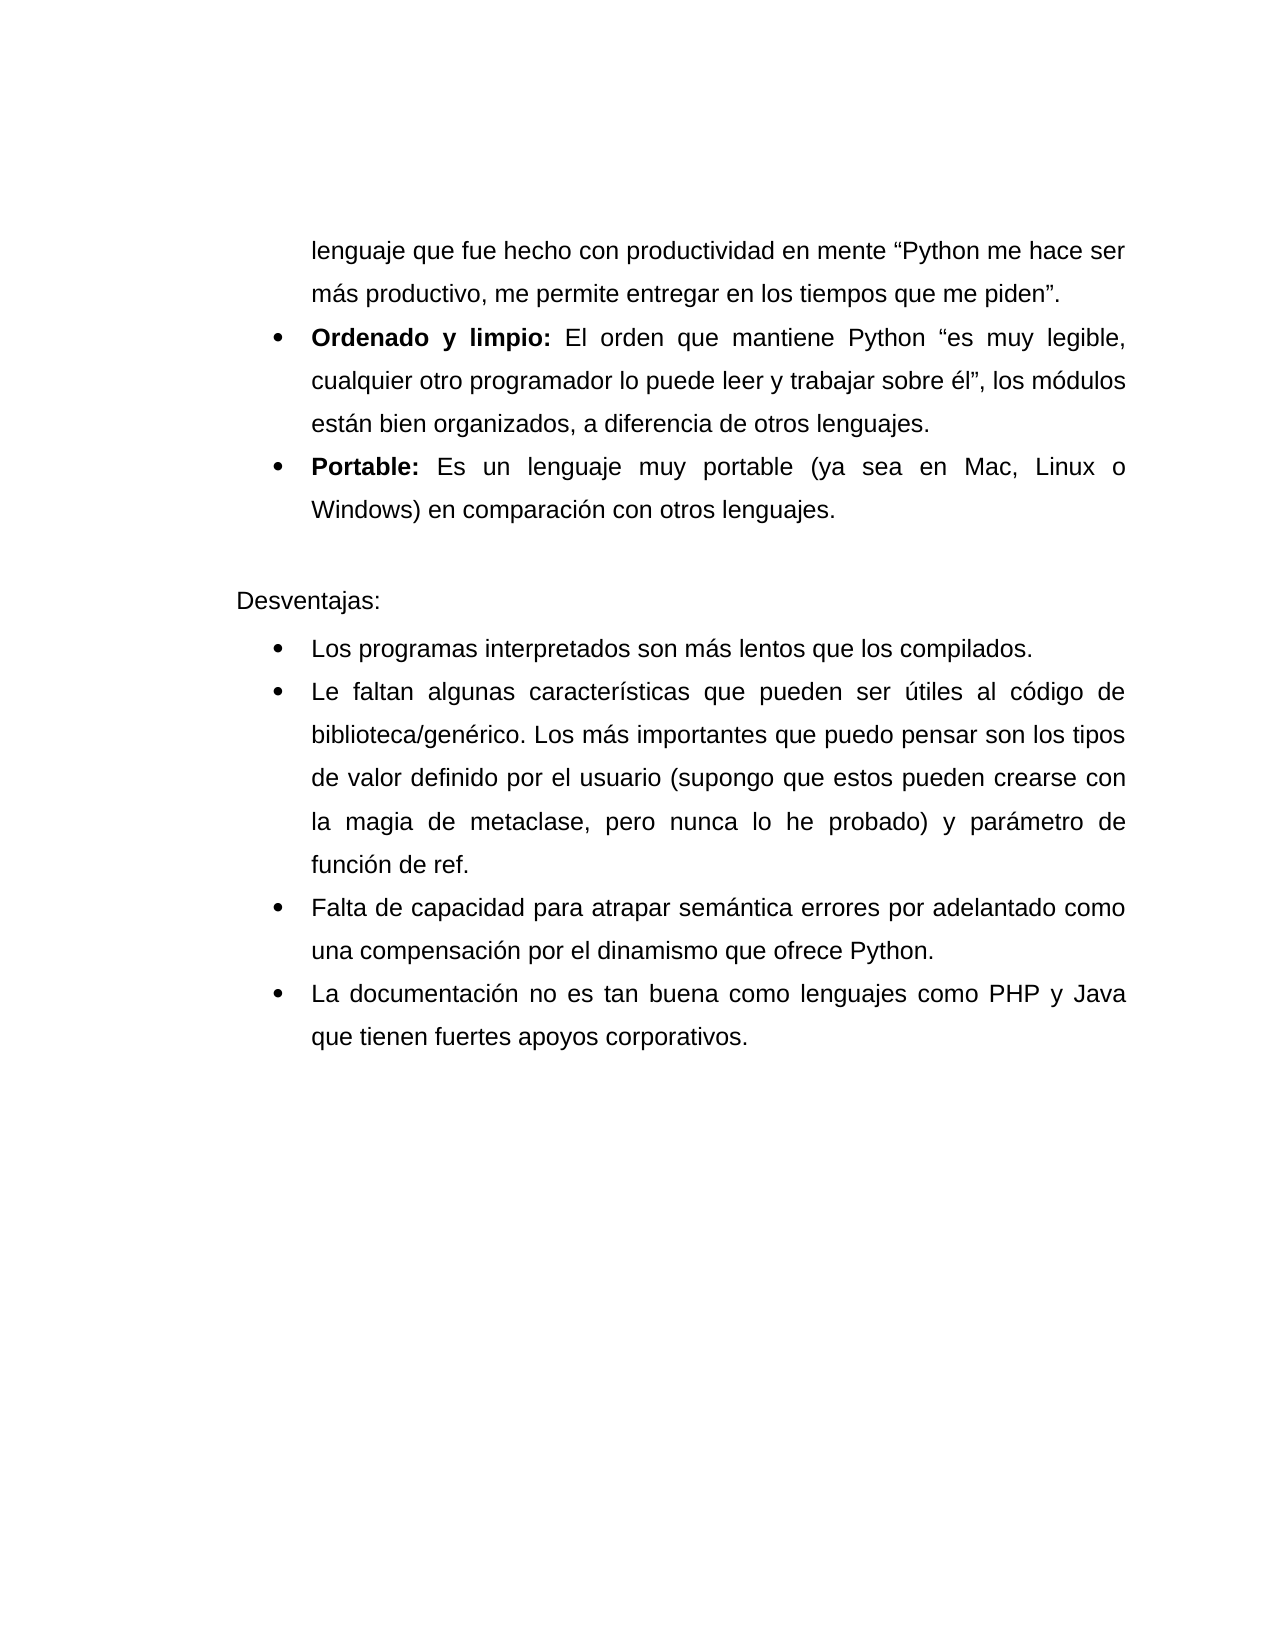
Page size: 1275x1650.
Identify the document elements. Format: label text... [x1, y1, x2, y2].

list La documentación no es tan buena como lenguajes como PHP y Java que tienen fuertes apoyos corporativos. [274, 979, 1127, 1051]
list Ordenado y limpio: El orden que mantiene Python “es muy legible, cualquier otro programador lo puede leer y trabajar sobre él”, los módulos están bien organizados, a diferencia de otros lenguajes. [274, 322, 1127, 438]
list Falta de capacidad para atrapar semántica errores por adelantado como una compensación por el dinamismo que ofrece Python. [274, 893, 1127, 965]
text Desventajas: [236, 586, 1127, 615]
list Portable: Es un lenguaje muy portable (ya sea en Mac, Linux o Windows) en comparación con otros lenguajes. [274, 452, 1127, 524]
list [274, 236, 1127, 308]
list Le faltan algunas características que pueden ser útiles al código de biblioteca/genérico. Los más importantes que puedo pensar son los tipos de valor definido por el usuario (supongo que estos pueden crearse con la magia de metaclase, pero nunca lo he probado) y parámetro de función de ref. [274, 677, 1127, 878]
list Los programas interpretados son más lentos que los compilados. [274, 634, 1127, 663]
